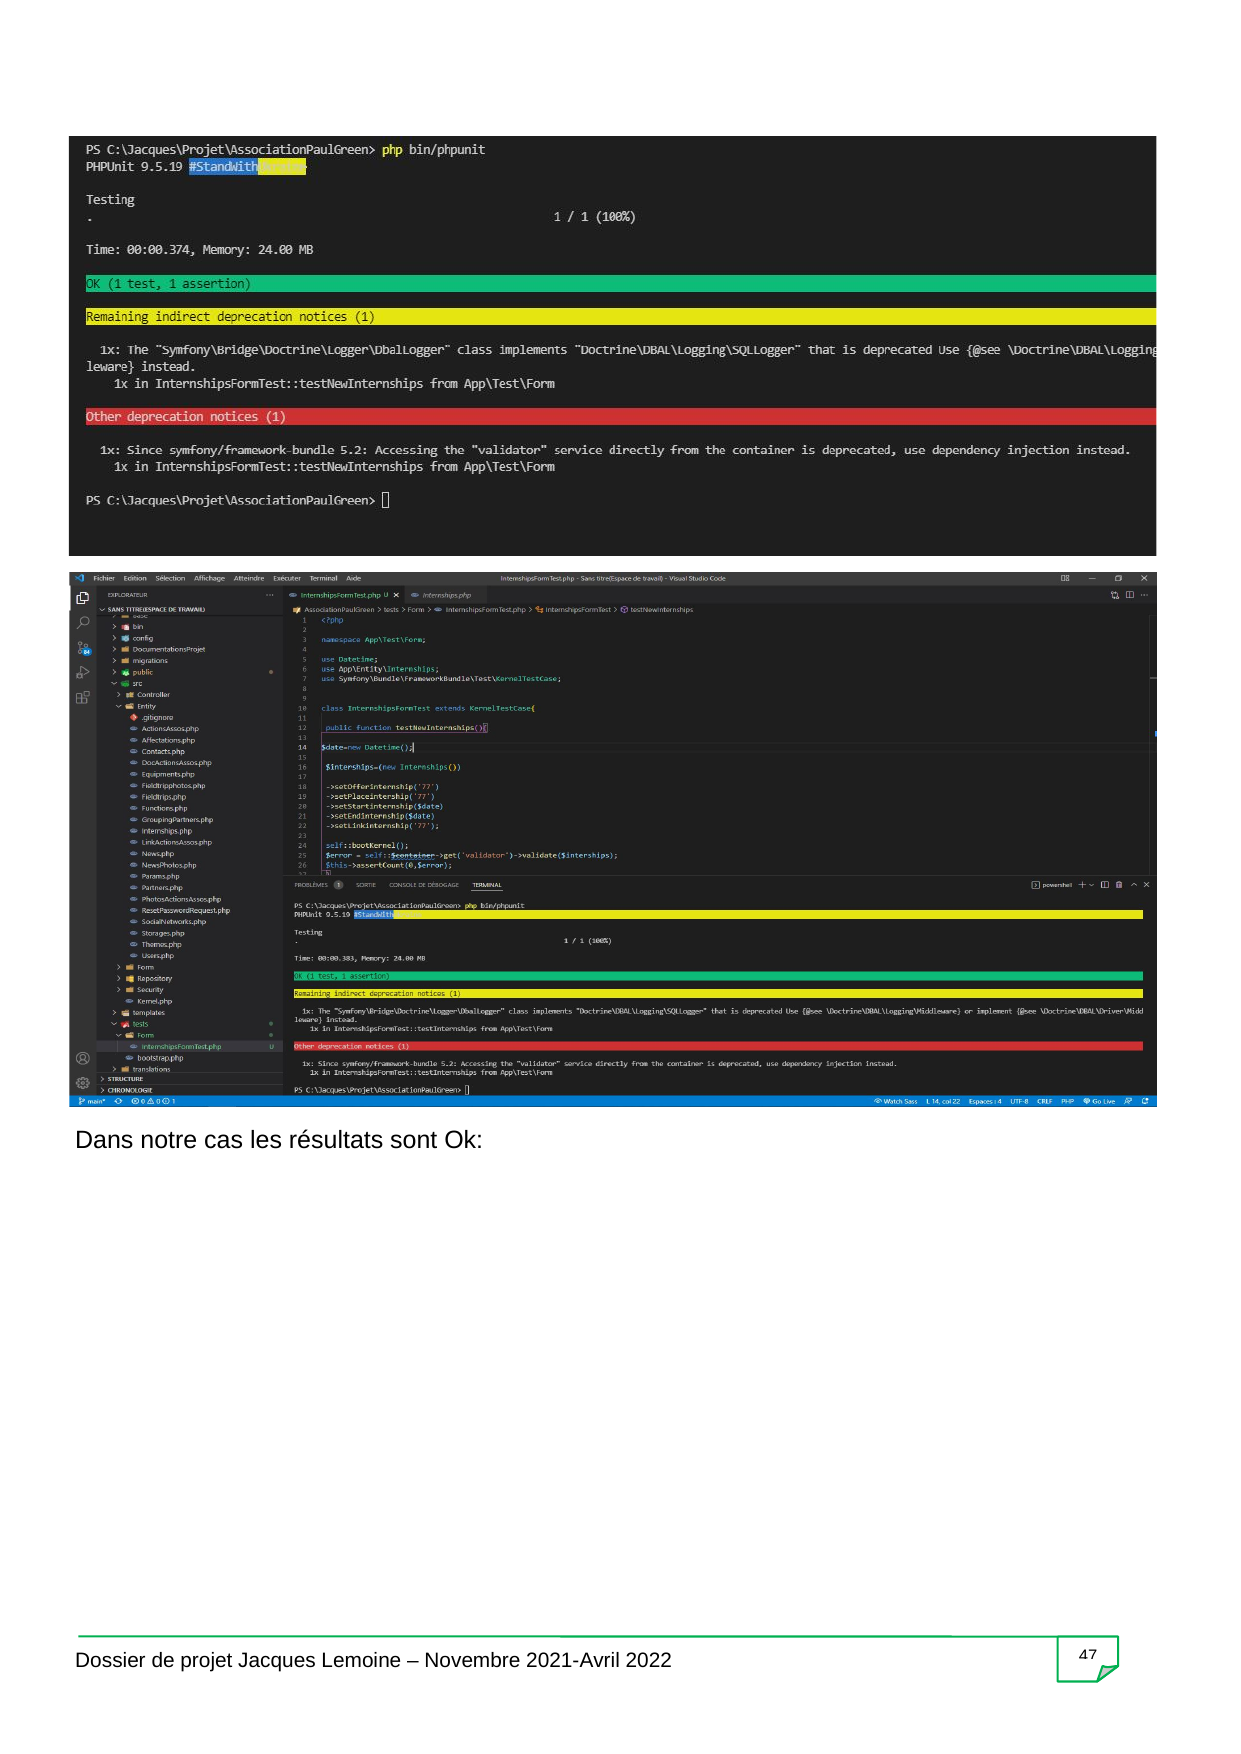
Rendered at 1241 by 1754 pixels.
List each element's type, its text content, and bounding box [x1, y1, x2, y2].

picture [69, 572, 1157, 1107]
picture [68, 136, 1155, 554]
